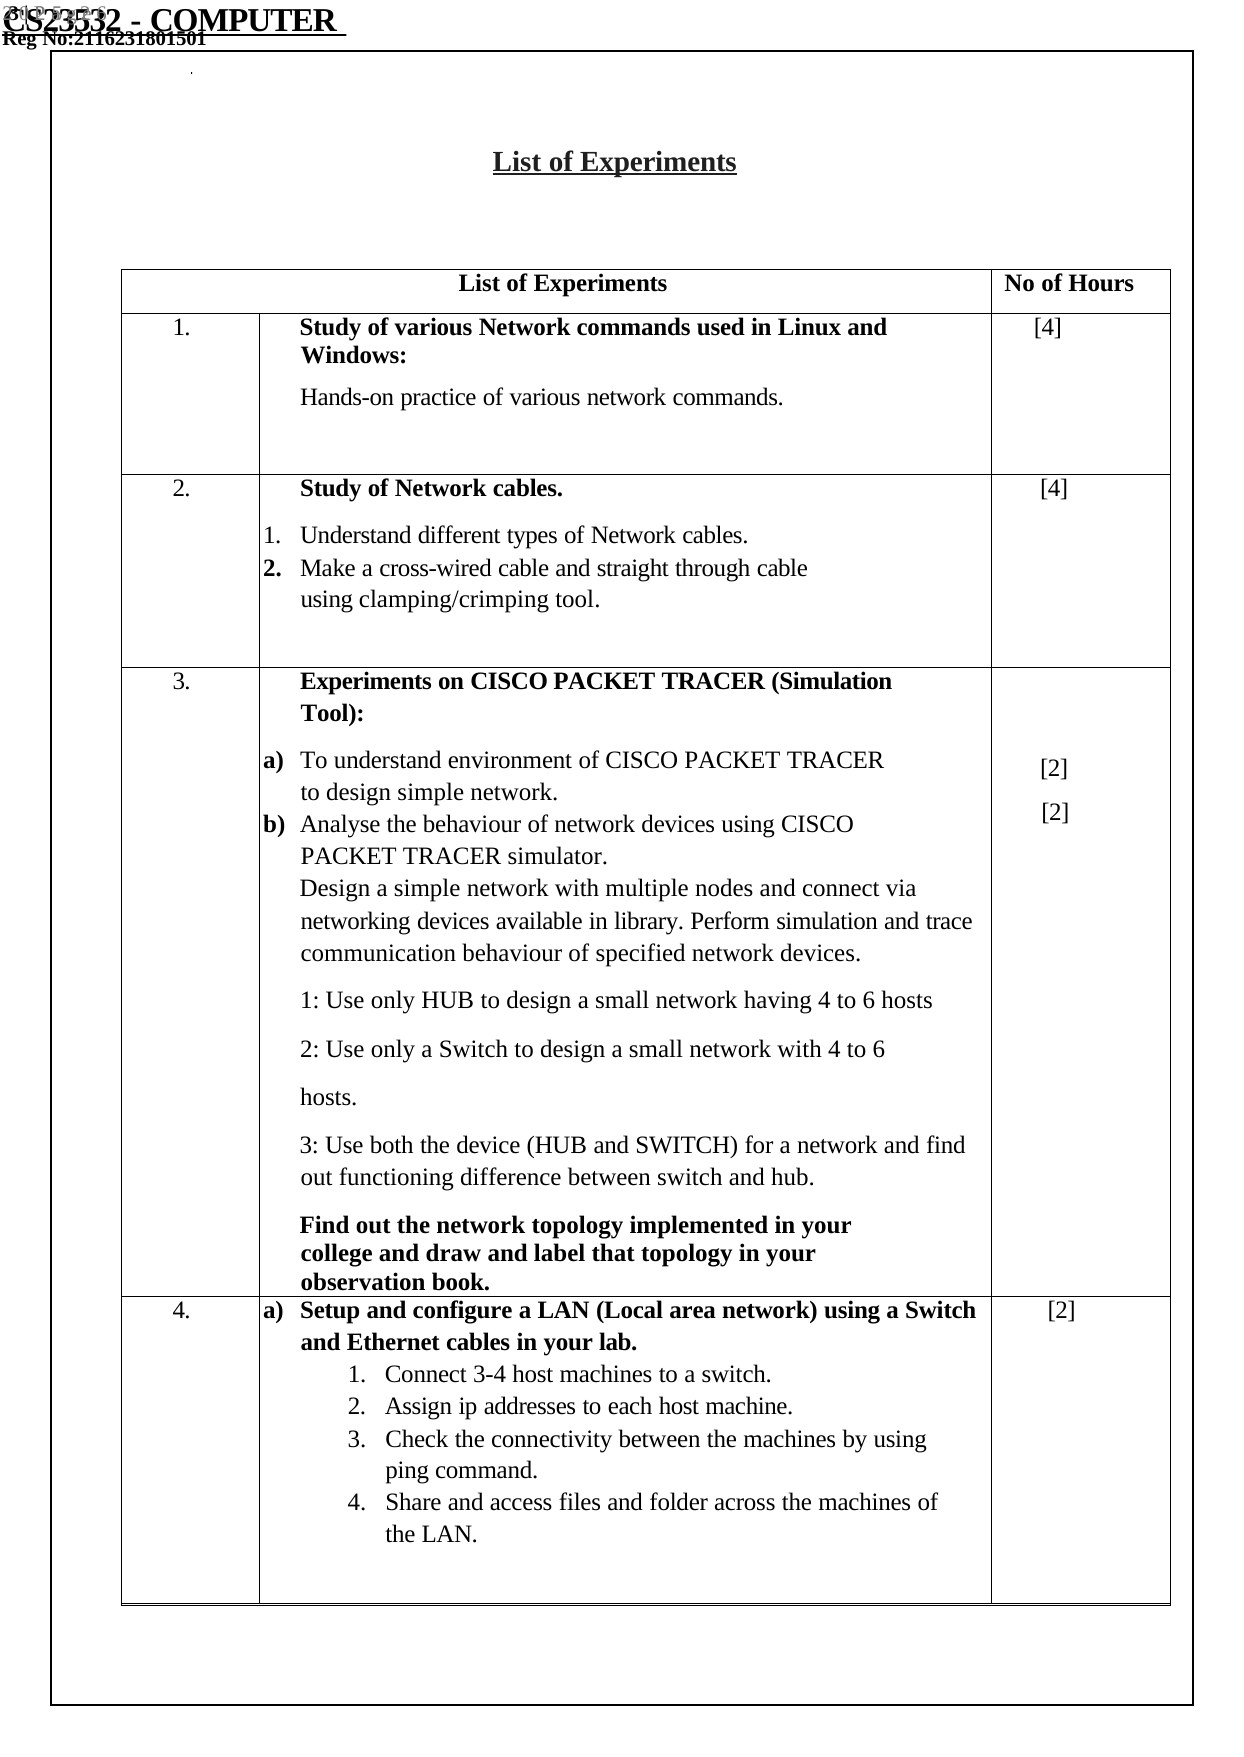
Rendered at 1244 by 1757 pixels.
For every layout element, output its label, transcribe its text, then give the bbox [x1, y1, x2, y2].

table_cell 4. [122, 1297, 259, 1603]
table_cell [4] [992, 475, 1170, 667]
table_cell [2] [2] [992, 668, 1170, 1296]
table_cell Study of various Network commands used in Linux and Windows: Hands-on practice of various network commands. [260, 314, 991, 473]
table_header No of Hours [992, 270, 1170, 313]
table_cell Study of Network cables. Understand different types of Network cables. Make a cross-wired cable and straight through cable using clamping/crimping tool. [260, 475, 991, 667]
table_header List of Experiments [122, 270, 991, 313]
table_cell 3. [122, 668, 259, 1296]
table_cell [2] [992, 1297, 1170, 1603]
table_cell Setup and configure a LAN (Local area network) using a Switch and Ethernet cables in your lab. Connect 3-4 host machines to a switch. Assign ip addresses to each host machine. Check the connectivity between the machines by using ping command. Share and access files and folder across the machines of the LAN. [260, 1297, 991, 1603]
text List of Experiments [408, 144, 821, 178]
table_cell 1. [122, 314, 259, 473]
table_cell [4] [992, 314, 1170, 473]
table_cell Experiments on CISCO PACKET TRACER (Simulation Tool): To understand environment of CISCO PACKET TRACER to design simple network. Analyse the behaviour of network devices using CISCO PACKET TRACER simulator. Design a simple network with multiple nodes and connect via networking devices available in library. Perform simulation and trace communication behaviour of specified network devices. 1: Use only HUB to design a small network having 4 to 6 hosts 2: Use only a Switch to design a small network with 4 to 6 hosts. 3: Use both the device (HUB and SWITCH) for a network and find out functioning difference between switch and hub. Find out the network topology implemented in your college and draw and label that topology in your observation book. [260, 668, 991, 1296]
table_cell 2. [122, 475, 259, 667]
